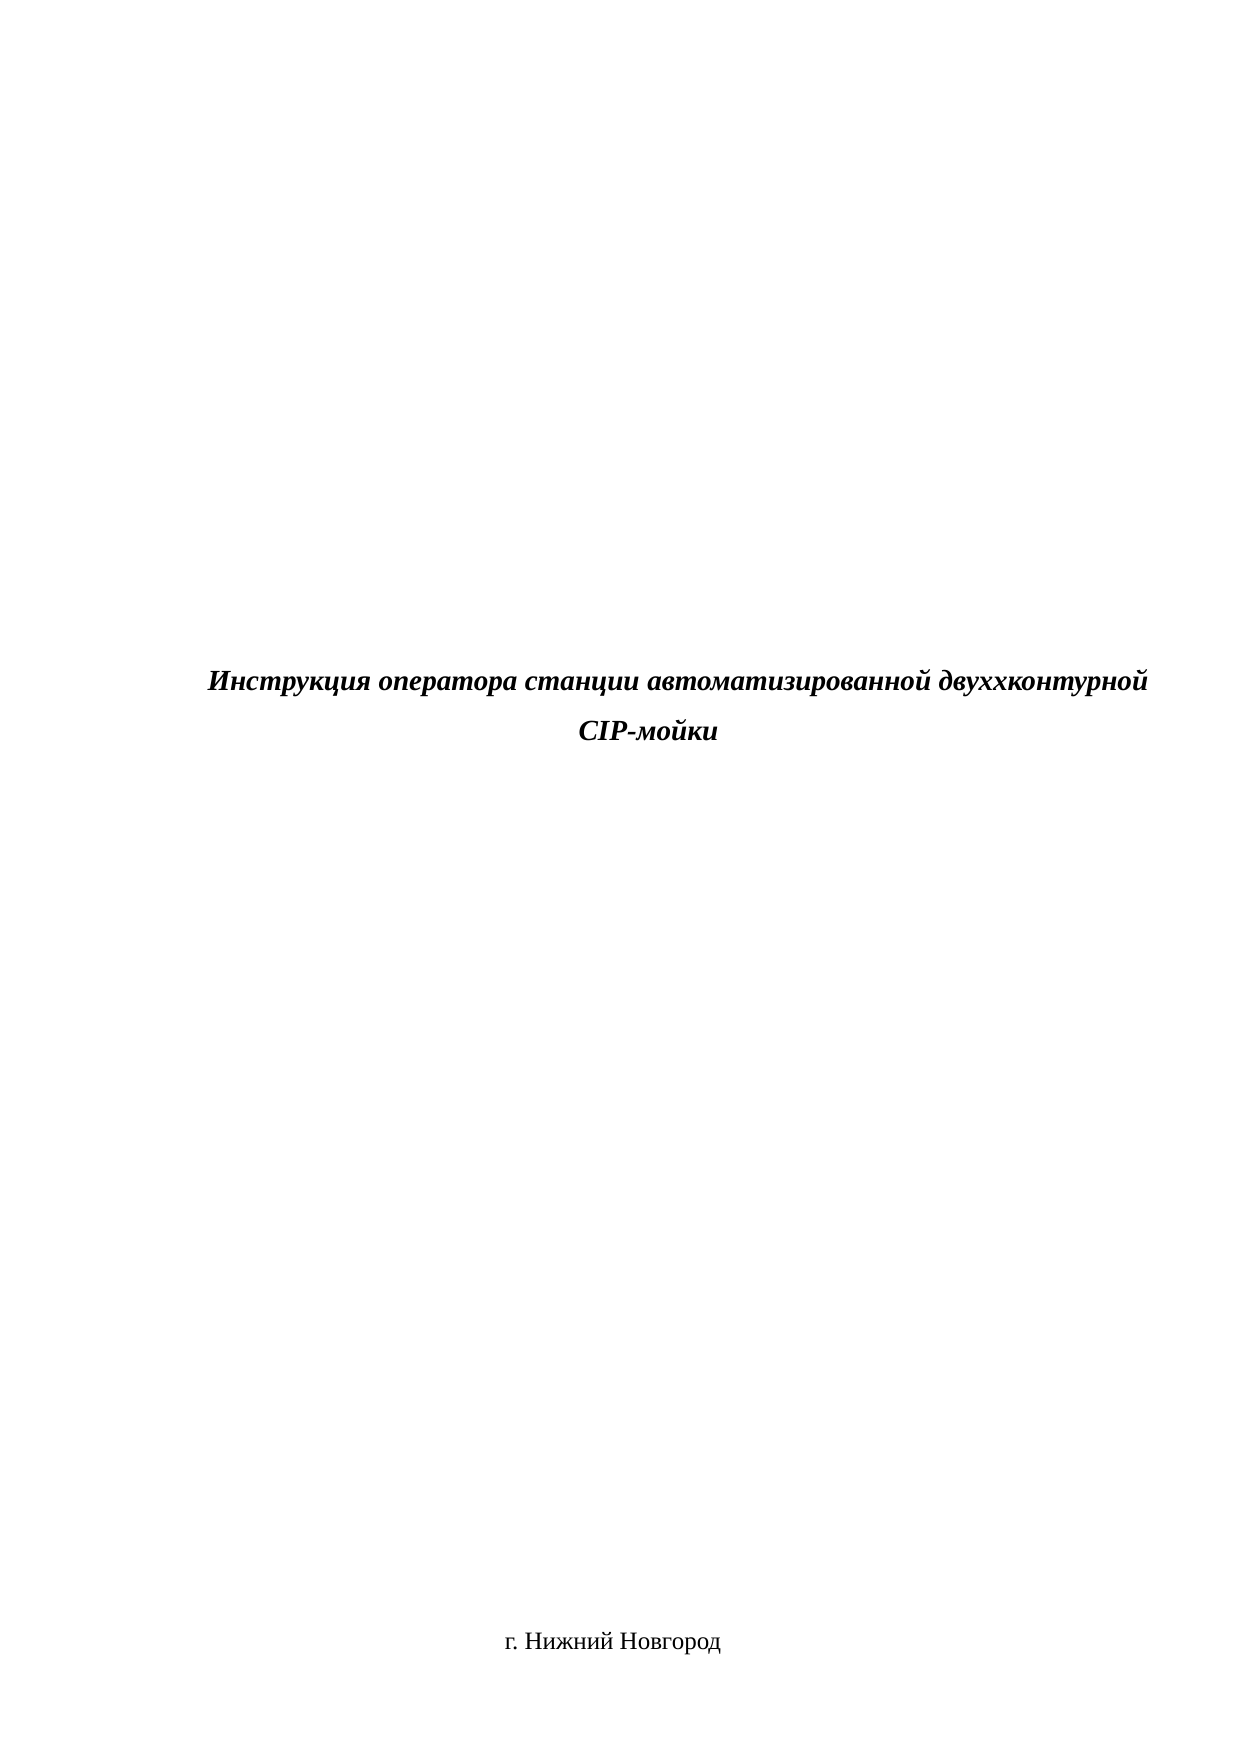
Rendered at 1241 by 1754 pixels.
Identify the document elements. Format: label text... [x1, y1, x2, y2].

text Инструкция оператора станции автоматизированной двуххконтурной CIP-мойки [118, 663, 1181, 747]
text г. Нижний Новгород [118, 1626, 1181, 1655]
